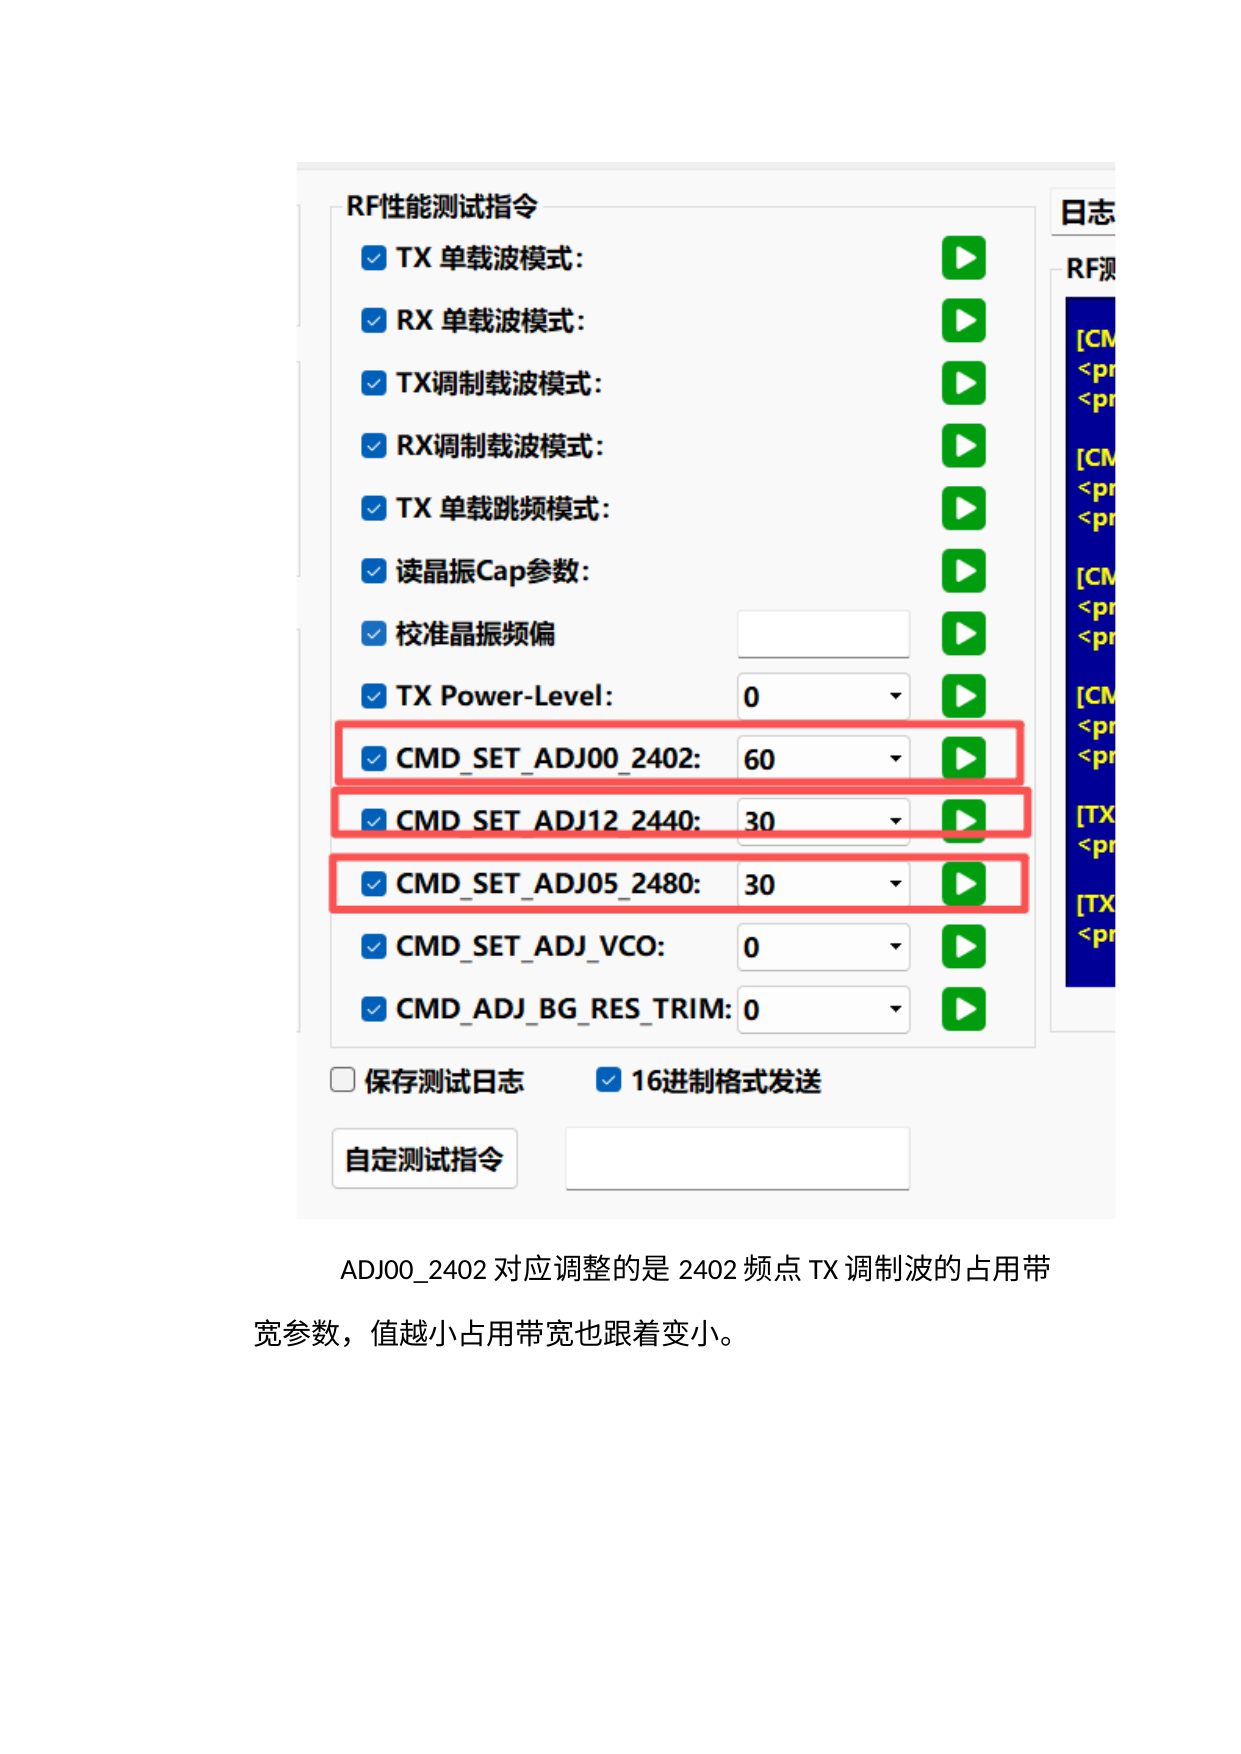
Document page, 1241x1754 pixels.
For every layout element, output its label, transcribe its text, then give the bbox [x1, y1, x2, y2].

picture [296, 162, 1116, 1219]
text ADJ00_2402对应调整的是2402频点TX调制波的占用带宽参数，值越小占用带宽也跟着变小。 [253, 1234, 1053, 1364]
